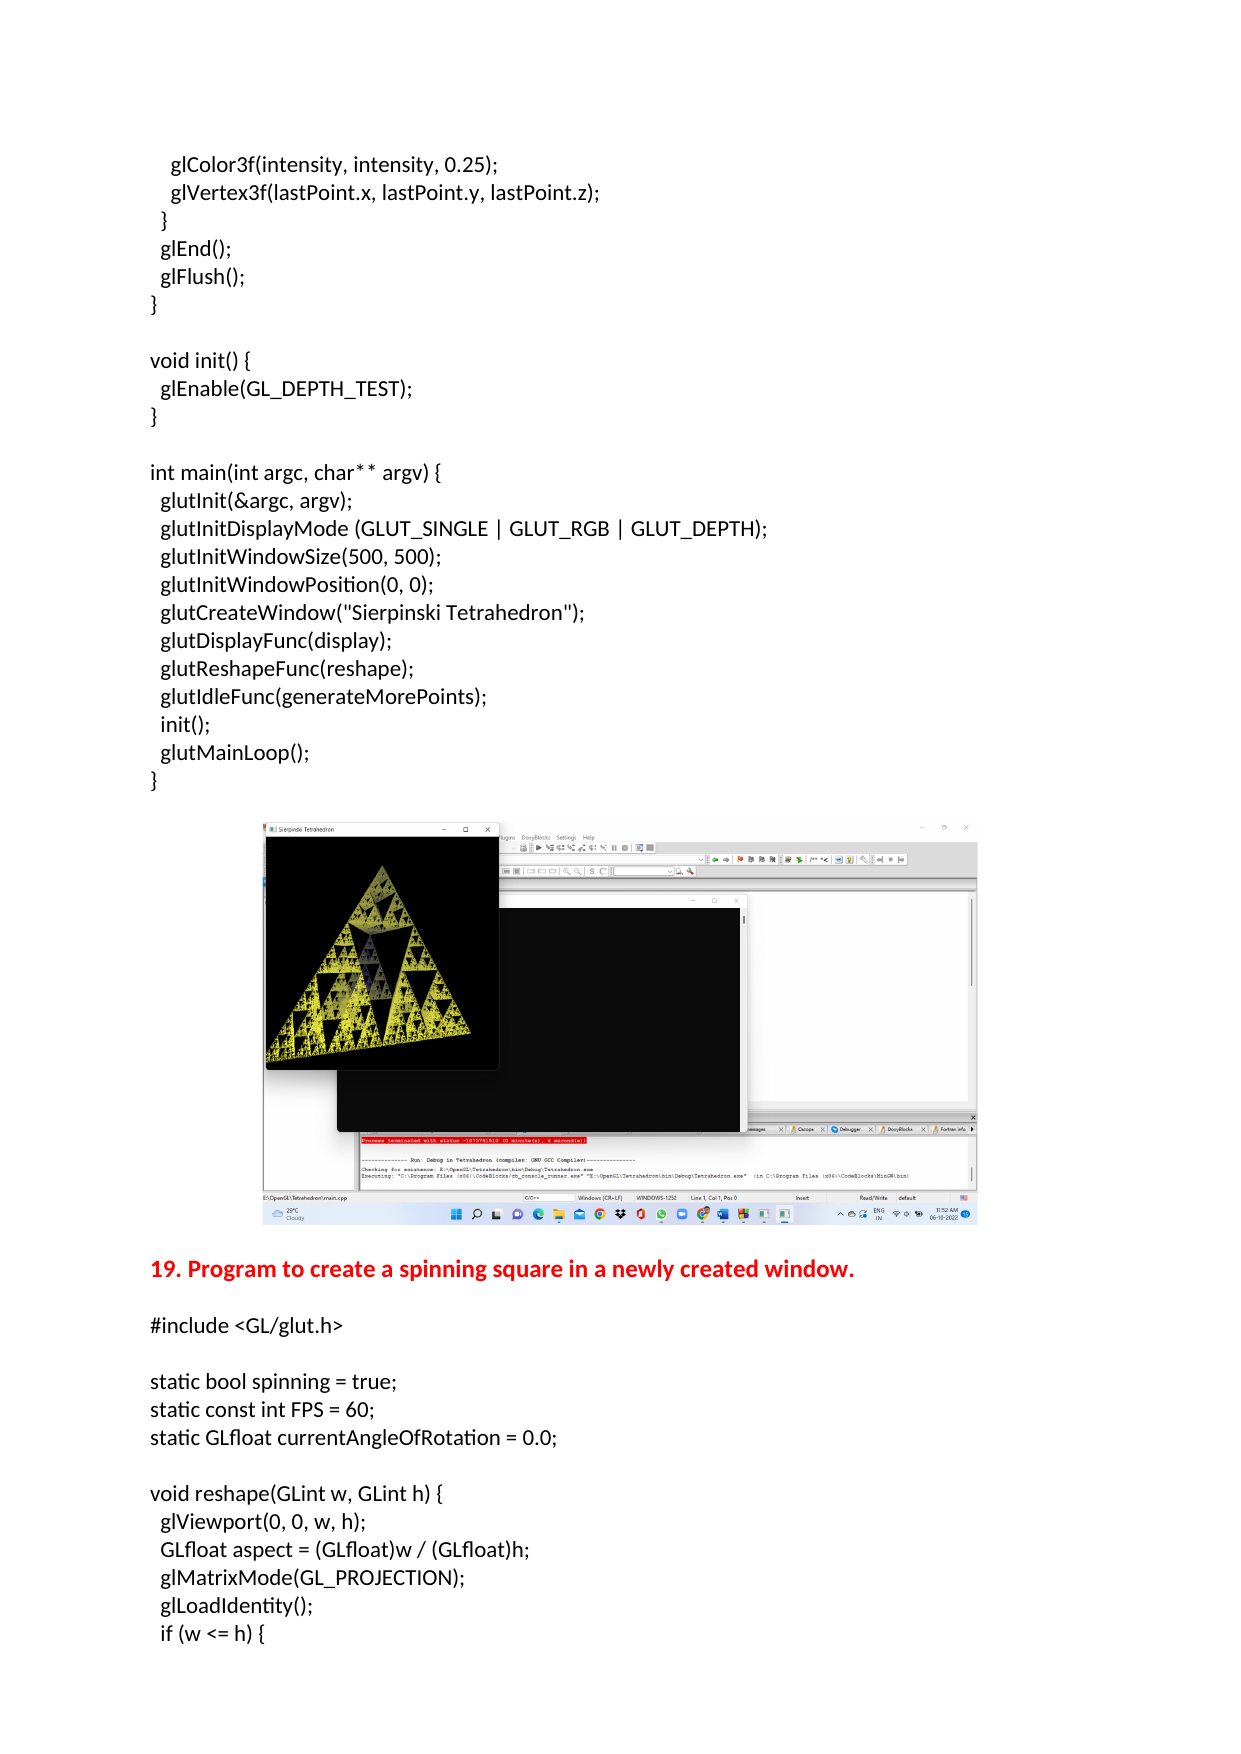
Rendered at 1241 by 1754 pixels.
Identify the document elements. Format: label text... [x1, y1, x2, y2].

text glutInitWindowPosition(0, 0); [150, 570, 1090, 598]
text init(); [150, 710, 1090, 738]
text static bool spinning = true; [150, 1367, 1090, 1395]
text static GLfloat currentAngleOfRotation = 0.0; [150, 1423, 1090, 1451]
text glutReshapeFunc(reshape); [150, 654, 1090, 682]
text glVertex3f(lastPoint.x, lastPoint.y, lastPoint.z); [150, 178, 1090, 206]
text } [150, 206, 1090, 234]
text glEnable(GL_DEPTH_TEST); [150, 374, 1090, 402]
text glutDisplayFunc(display); [150, 626, 1090, 654]
picture [262, 822, 978, 1225]
text glViewport(0, 0, w, h); [150, 1507, 1090, 1536]
text void init() { [150, 346, 1090, 374]
text glLoadIdentity(); [150, 1592, 1090, 1619]
text } [150, 402, 1090, 430]
text if (w <= h) { [150, 1619, 1090, 1648]
text glutMainLoop(); [150, 738, 1090, 766]
text glEnd(); [150, 234, 1090, 262]
text glColor3f(intensity, intensity, 0.25); [150, 150, 1090, 178]
text static const int FPS = 60; [150, 1395, 1090, 1423]
text glutIdleFunc(generateMorePoints); [150, 682, 1090, 710]
text glutInit(&argc, argv); [150, 486, 1090, 514]
text GLfloat aspect = (GLfloat)w / (GLfloat)h; [150, 1536, 1090, 1563]
text glutInitDisplayMode (GLUT_SINGLE | GLUT_RGB | GLUT_DEPTH); [150, 514, 1090, 542]
text glutInitWindowSize(500, 500); [150, 542, 1090, 570]
text void reshape(GLint w, GLint h) { [150, 1479, 1090, 1507]
text glutCreateWindow("Sierpinski Tetrahedron"); [150, 598, 1090, 626]
text glFlush(); [150, 262, 1090, 290]
text } [150, 290, 1090, 318]
text glMatrixMode(GL_PROJECTION); [150, 1563, 1090, 1592]
text int main(int argc, char** argv) { [150, 458, 1090, 486]
text #include <GL/glut.h> [150, 1311, 1090, 1339]
text 19. Program to create a spinning square in a newly created window. [150, 1253, 1090, 1283]
text } [150, 766, 1090, 794]
